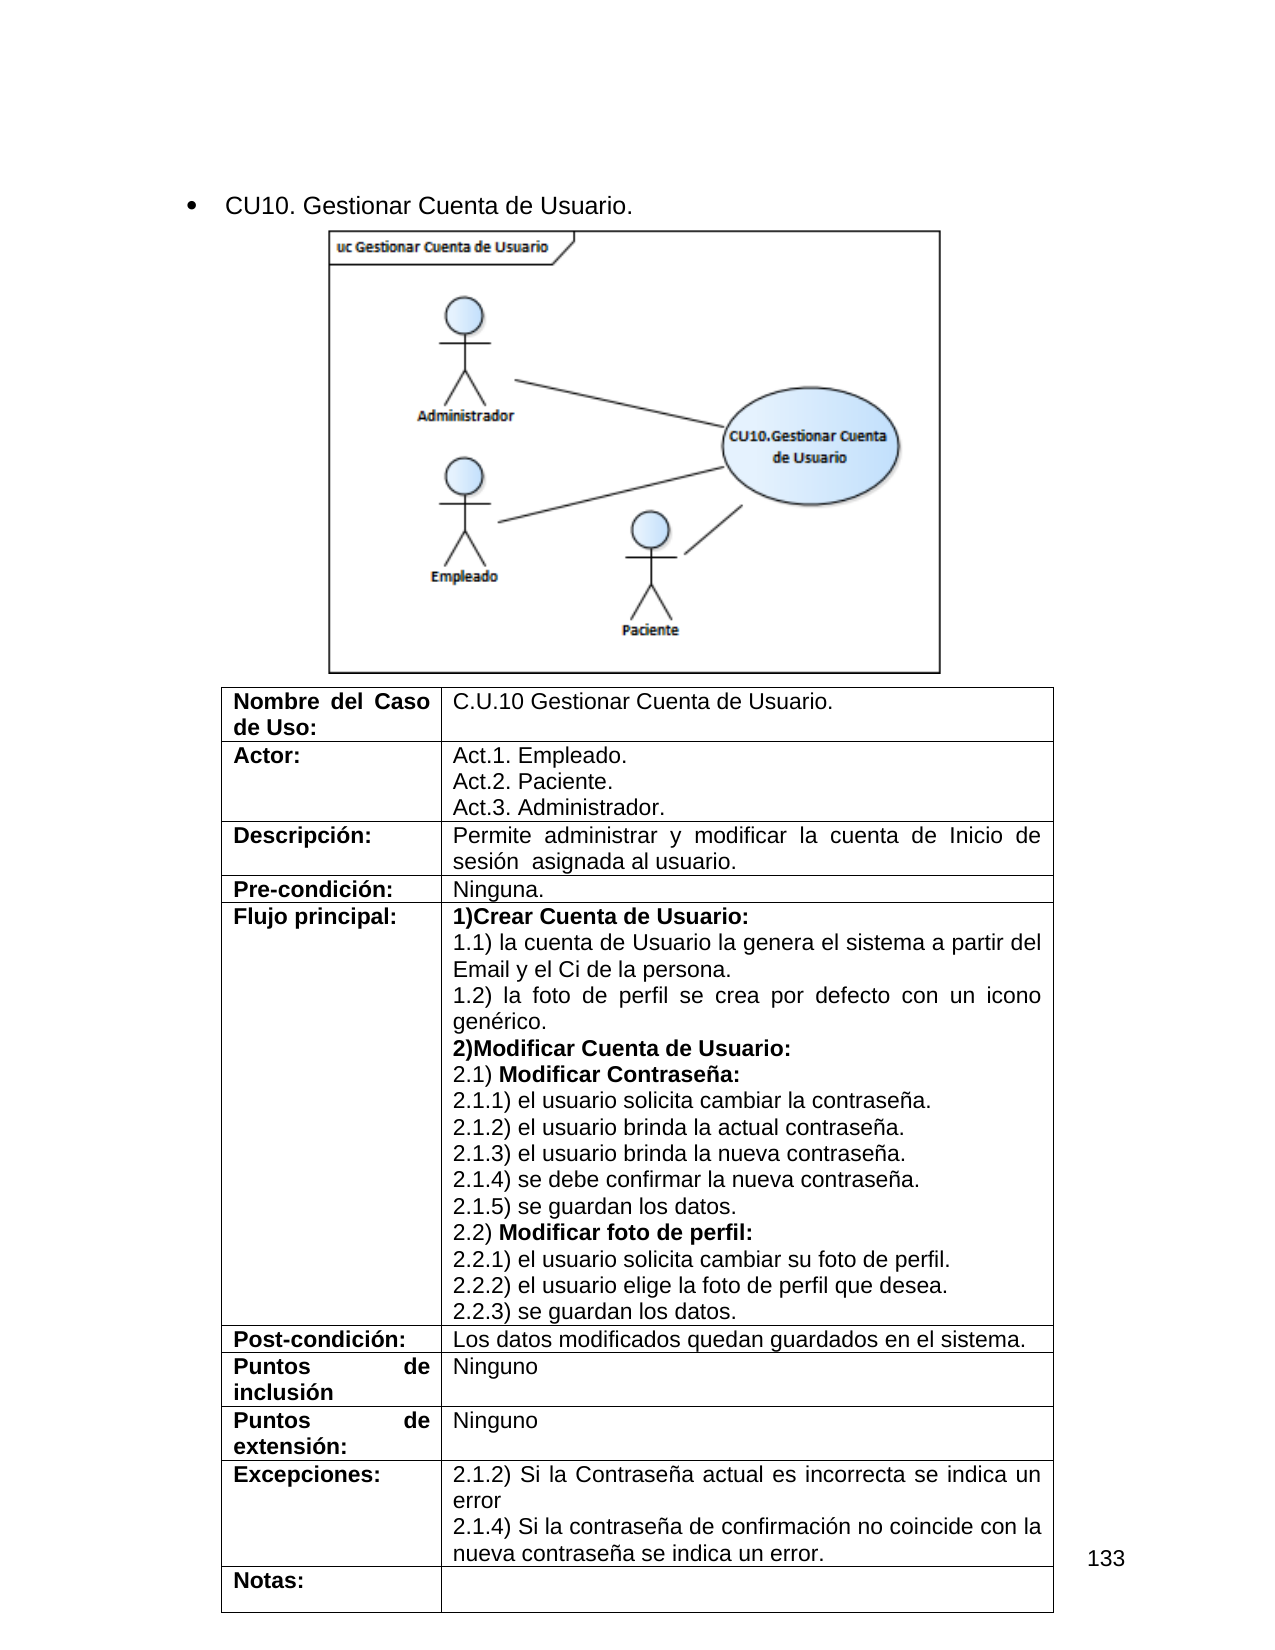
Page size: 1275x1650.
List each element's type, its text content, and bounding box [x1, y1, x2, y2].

table_cell Ninguna. [442, 876, 1053, 902]
list CU10. Gestionar Cuenta de Usuario. [187, 191, 1125, 220]
table_cell Puntos de inclusión [222, 1353, 441, 1406]
picture [327, 229, 941, 674]
table_cell Ninguno [442, 1407, 1053, 1459]
table_cell [442, 1567, 1053, 1612]
table_cell 1)Crear Cuenta de Usuario: 1.1) la cuenta de Usuario la genera el sistema a partir del Email y el Ci de la persona. 1.2) la foto de perfil se crea por defecto con un icono genérico. 2)Modificar Cuenta de Usuario: 2.1) Modificar Contraseña: 2.1.1) el usuario solicita cambiar la contraseña. 2.1.2) el usuario brinda la actual contraseña. 2.1.3) el usuario brinda la nueva contraseña. 2.1.4) se debe confirmar la nueva contraseña. 2.1.5) se guardan los datos. 2.2) Modificar foto de perfil: 2.2.1) el usuario solicita cambiar su foto de perfil. 2.2.2) el usuario elige la foto de perfil que desea. 2.2.3) se guardan los datos. [442, 903, 1053, 1324]
table_cell Excepciones: [222, 1461, 441, 1566]
table_header Nombre del Caso de Uso: [222, 688, 441, 741]
table_cell Los datos modificados quedan guardados en el sistema. [442, 1326, 1053, 1352]
table_cell Actor: [222, 742, 441, 821]
table_cell Puntos de extensión: [222, 1407, 441, 1459]
table_cell Post-condición: [222, 1326, 441, 1352]
table_cell Descripción: [222, 822, 441, 874]
table_cell Ninguno [442, 1353, 1053, 1406]
table_cell Flujo principal: [222, 903, 441, 1324]
table_cell 2.1.2) Si la Contraseña actual es incorrecta se indica un error 2.1.4) Si la contraseña de confirmación no coincide con la nueva contraseña se indica un error. [442, 1461, 1053, 1566]
table_cell Act.1. Empleado. Act.2. Paciente. Act.3. Administrador. [442, 742, 1053, 821]
table_cell Pre-condición: [222, 876, 441, 902]
table_cell Notas: [222, 1567, 441, 1612]
table_cell Permite administrar y modificar la cuenta de Inicio de sesión asignada al usuario. [442, 822, 1053, 874]
table_header C.U.10 Gestionar Cuenta de Usuario. [442, 688, 1053, 741]
